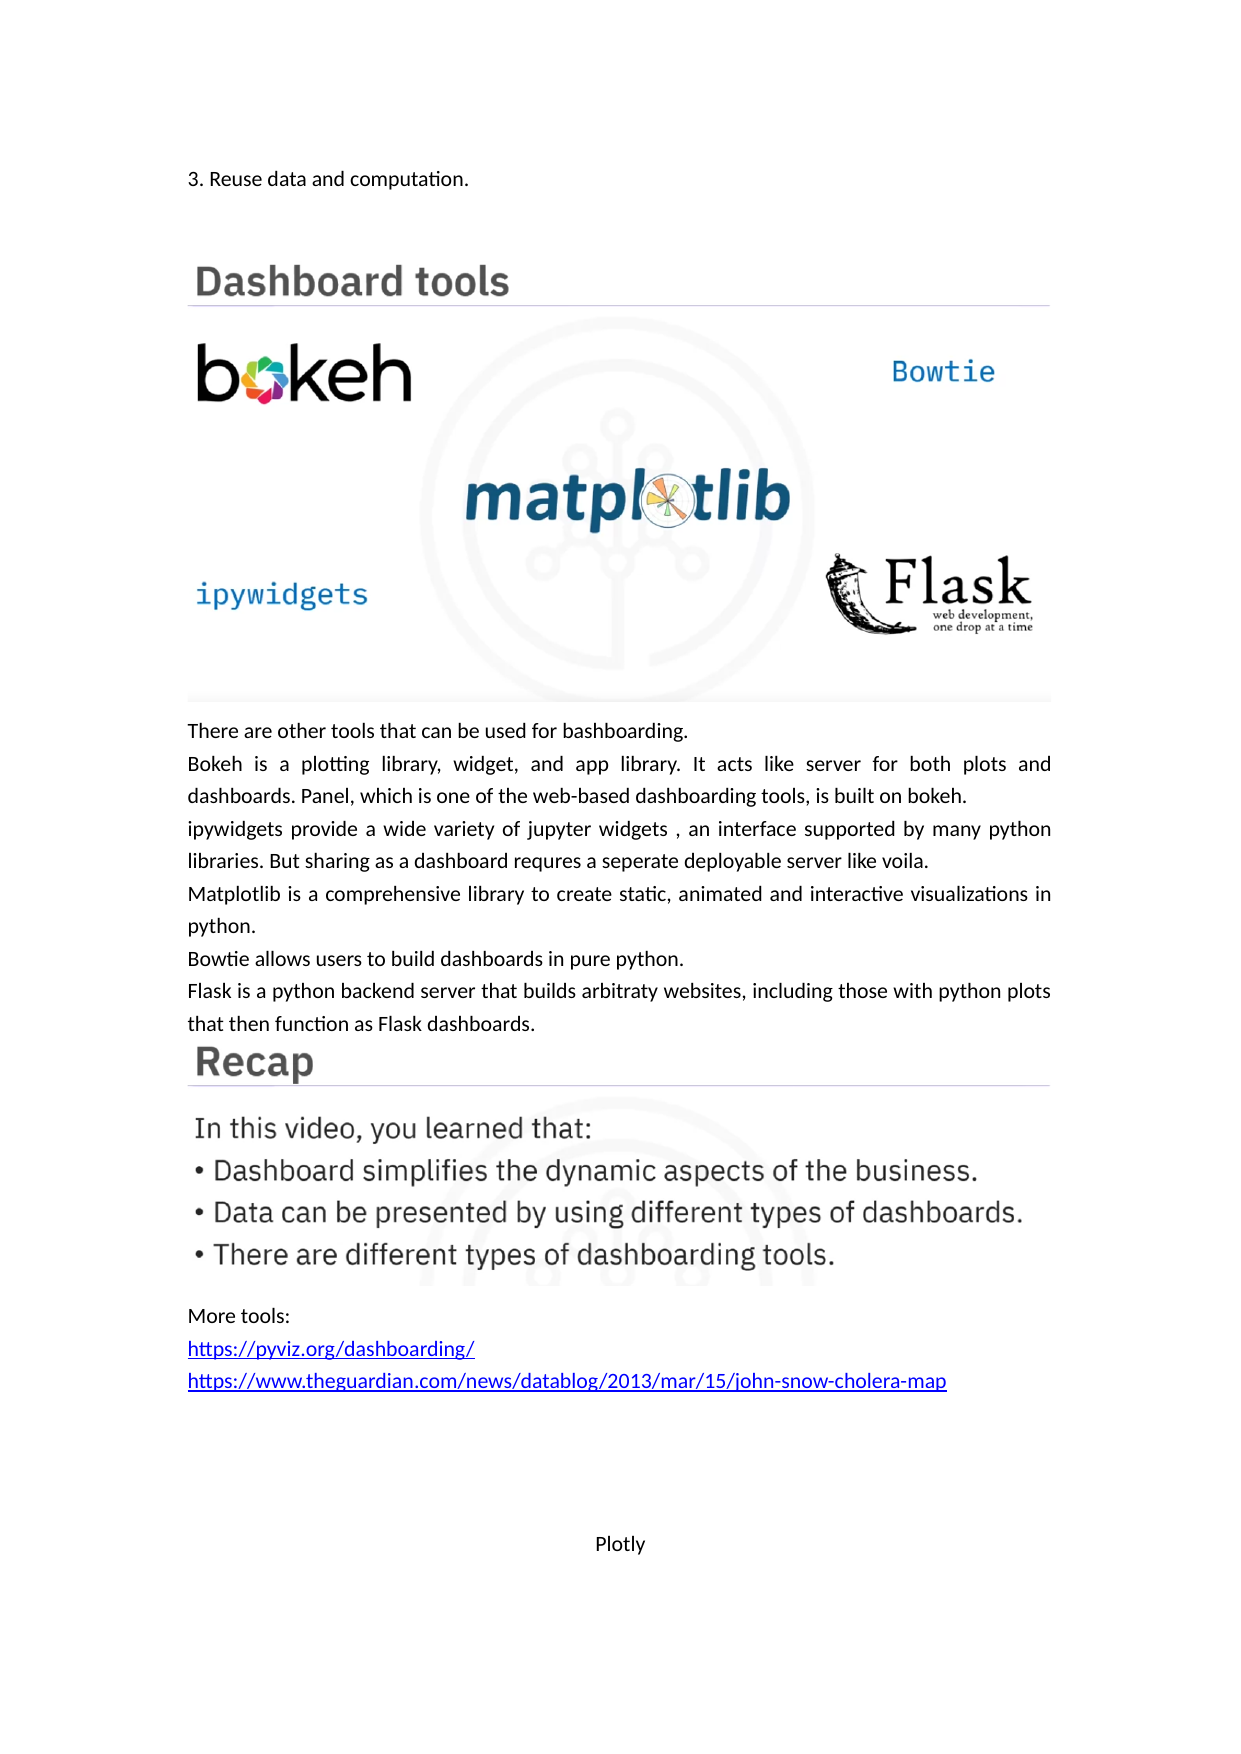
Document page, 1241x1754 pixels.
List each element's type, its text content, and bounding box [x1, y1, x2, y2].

list https://pyviz.org/dashboarding/ [187, 1332, 1053, 1364]
list Matplotlib is a comprehensive library to create static, animated and interactive visualizations in python. [187, 877, 1053, 942]
list Bokeh is a plotting library, widget, and app library. It acts like server for both plots and dashboards. Panel, which is one of the web-based dashboarding tools, is built on bokeh. [187, 747, 1053, 812]
list Plotly [187, 1527, 1053, 1559]
list ipywidgets provide a wide variety of jupyter widgets , an interface supported by many python libraries. But sharing as a dashboard requres a seperate deployable server like voila. [187, 812, 1053, 877]
list Bowtie allows users to build dashboards in pure python. [187, 942, 1053, 974]
list There are other tools that can be used for bashboarding. [187, 714, 1053, 747]
list More tools: [187, 1299, 1053, 1332]
list https://www.theguardian.com/news/datablog/2013/mar/15/john-snow-cholera-map [187, 1364, 1053, 1397]
picture [187, 1039, 1052, 1286]
list Reuse data and computation. [187, 162, 1053, 194]
list Flask is a python backend server that builds arbitraty websites, including those with python plots that then function as Flask dashboards. [187, 974, 1053, 1039]
picture [187, 259, 1052, 702]
